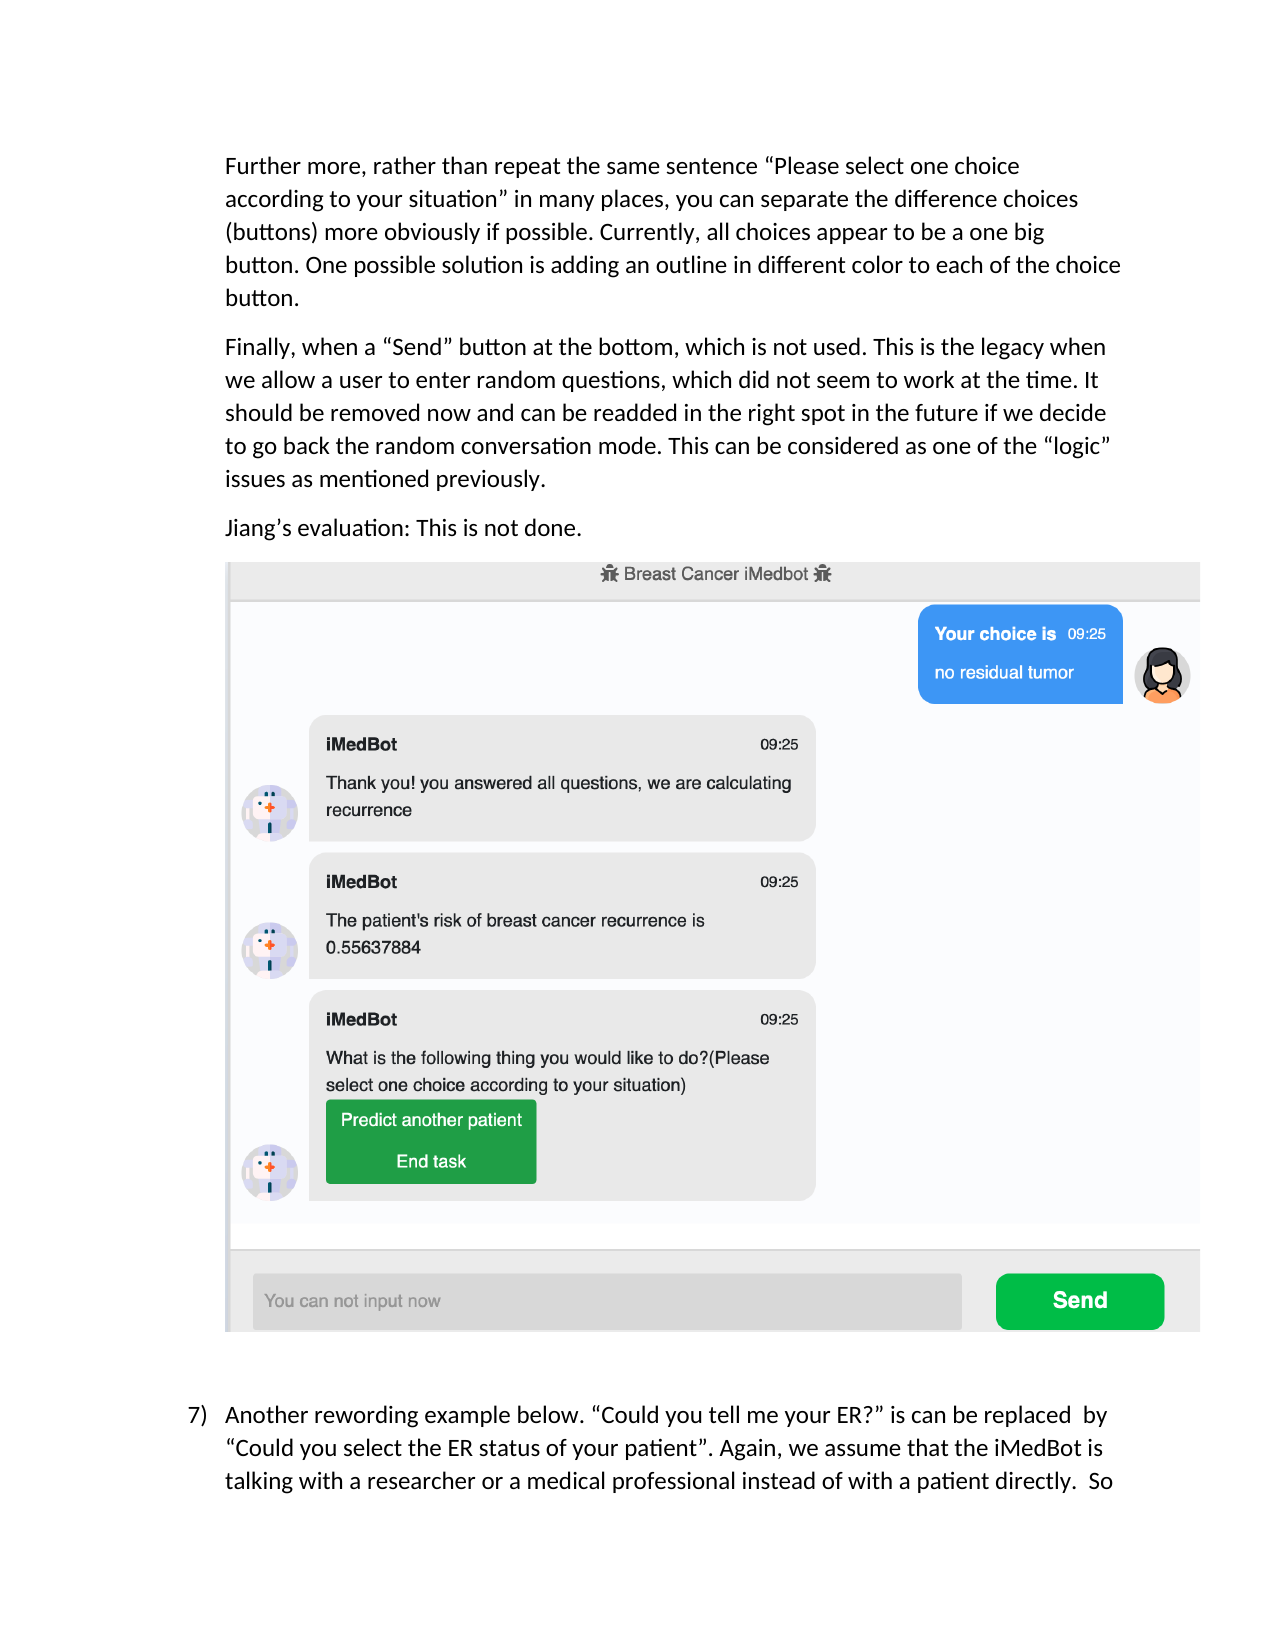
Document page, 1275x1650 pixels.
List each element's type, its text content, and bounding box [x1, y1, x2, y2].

text Finally, when a “Send” button at the bottom, which is not used. This is the legacy when we allow a user to enter random questions, which did not seem to work at the time. It should be removed now and can be readded in the right spot in the future if we decide to go back the random conversation mode. This can be considered as one of the “logic” issues as mentioned previously. [225, 331, 1125, 493]
picture [225, 562, 1200, 1332]
text Jiang’s evaluation: This is not done. [225, 512, 1125, 543]
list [187, 1400, 1125, 1496]
text Further more, rather than repeat the same sentence “Please select one choice according to your situation” in many places, you can separate the difference choices (buttons) more obviously if possible. Currently, all choices appear to be a one big button. One possible solution is adding an outline in different color to each of the choice button. [225, 150, 1125, 312]
